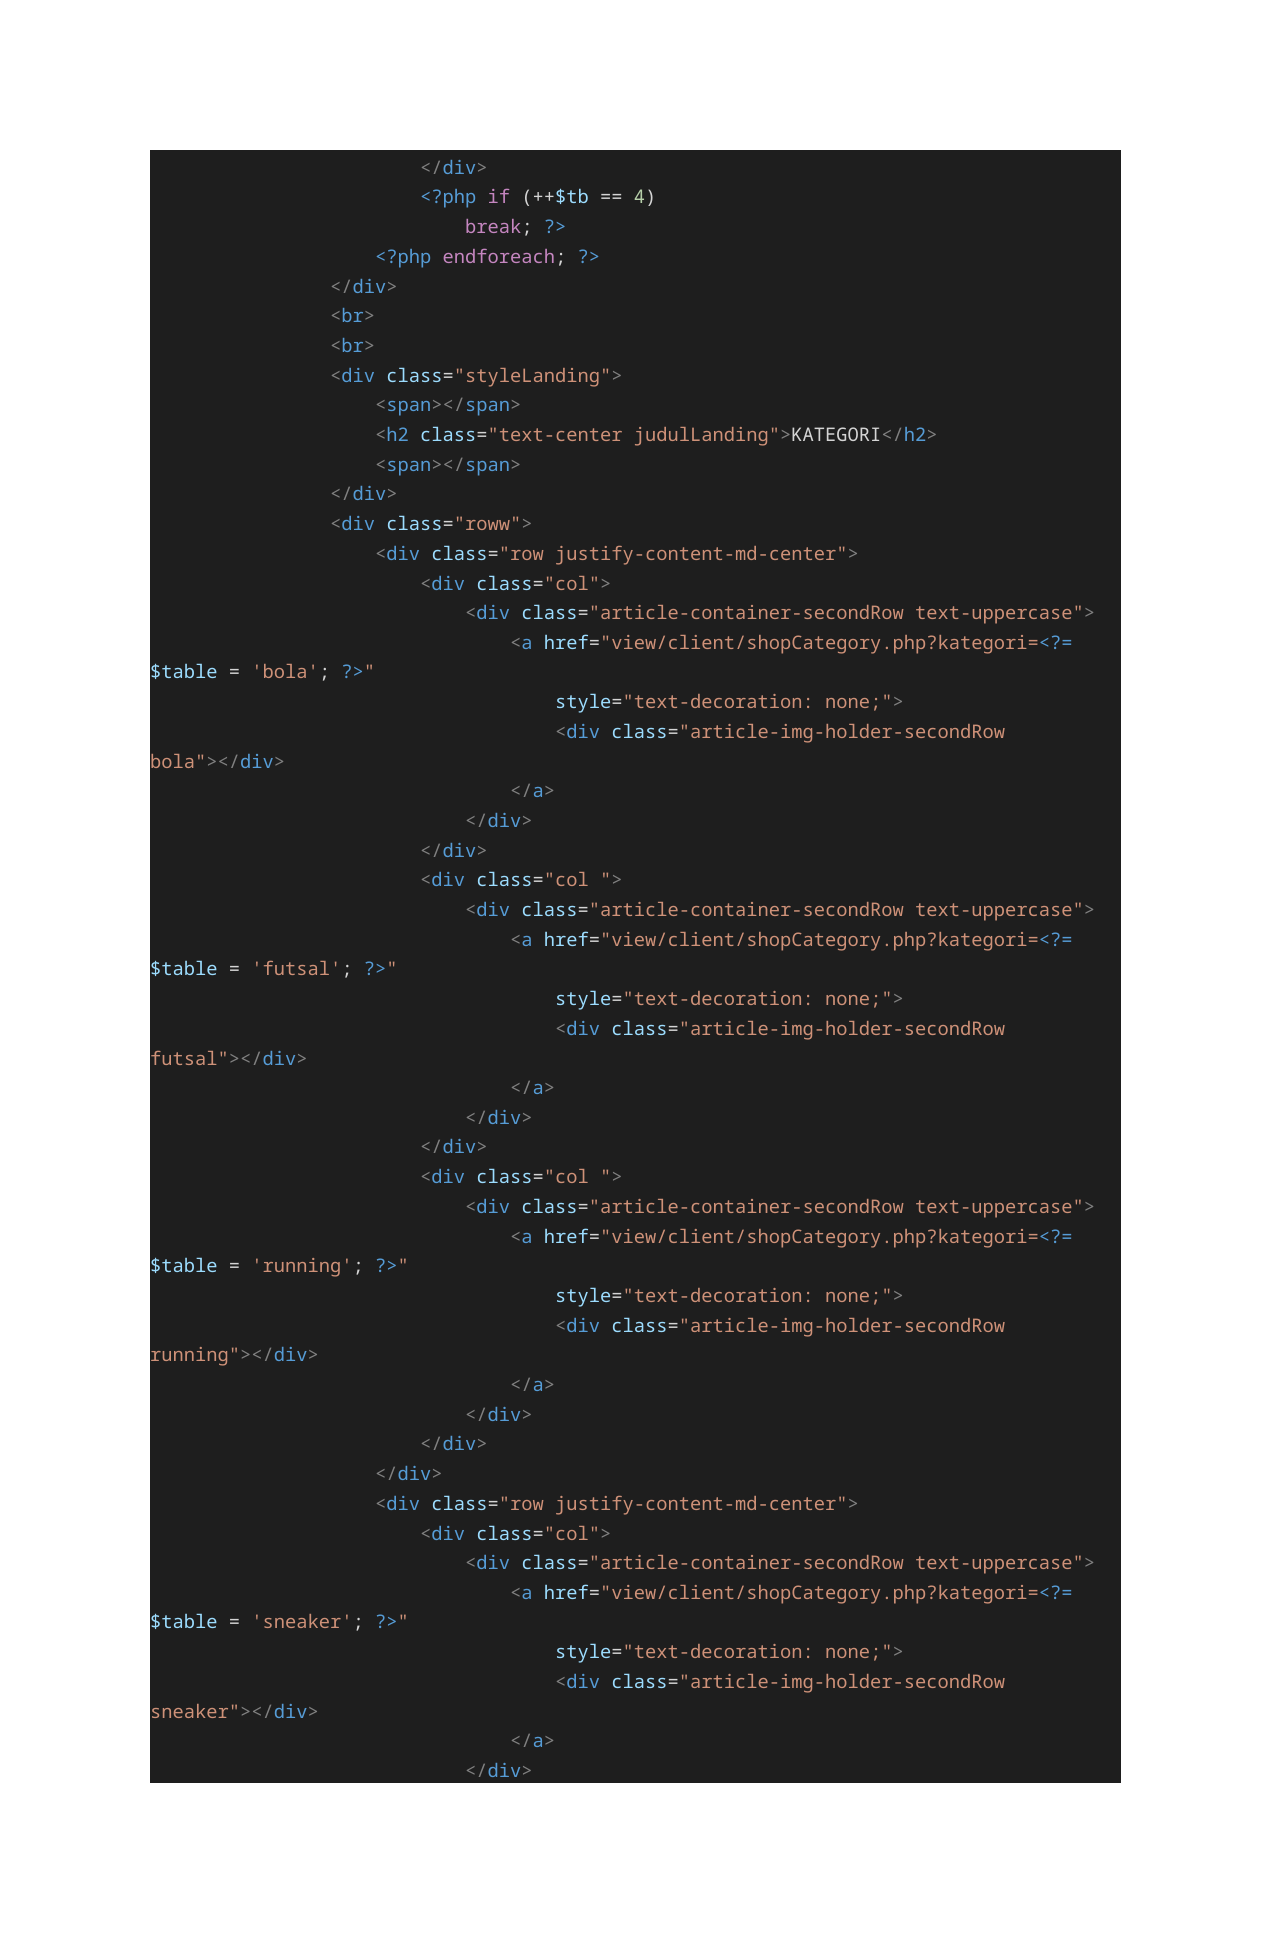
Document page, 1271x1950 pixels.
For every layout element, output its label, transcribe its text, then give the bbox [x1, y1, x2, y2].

text </a> [150, 1367, 1121, 1397]
text style="text-decoration: none;"> [150, 981, 1121, 1011]
text </div> [150, 1130, 1121, 1159]
text <?php endforeach; ?> [150, 239, 1121, 269]
text <div class="col "> [150, 862, 1121, 892]
text <a href="view/client/shopCategory.php?kategori=<?= $table = 'bola'; ?>" [150, 625, 1121, 684]
text </div> [150, 1456, 1121, 1486]
text <span></span> [150, 387, 1121, 417]
text <div class="col "> [150, 1159, 1121, 1189]
text </div> [150, 1427, 1121, 1456]
text style="text-decoration: none;"> [150, 1278, 1121, 1308]
text <a href="view/client/shopCategory.php?kategori=<?= $table = 'sneaker'; ?>" [150, 1575, 1121, 1634]
text <h2 class="text-center judulLanding">KATEGORI</h2> [150, 417, 1121, 447]
text break; ?> [150, 209, 1121, 239]
text </a> [150, 773, 1121, 803]
text style="text-decoration: none;"> [150, 1634, 1121, 1664]
text <div class="styleLanding"> [150, 358, 1121, 387]
text </div> [150, 1397, 1121, 1427]
text style="text-decoration: none;"> [150, 684, 1121, 714]
text <?php if (++$tb == 4) [150, 180, 1121, 209]
text <div class="roww"> [150, 506, 1121, 536]
text </div> [150, 150, 1121, 180]
text <div class="article-img-holder-secondRow futsal"></div> [150, 1011, 1121, 1070]
text <a href="view/client/shopCategory.php?kategori=<?= $table = 'running'; ?>" [150, 1219, 1121, 1278]
text </div> [150, 1100, 1121, 1130]
text <div class="article-container-secondRow text-uppercase"> [150, 1545, 1121, 1575]
text <div class="article-img-holder-secondRow sneaker"></div> [150, 1664, 1121, 1723]
text </a> [150, 1070, 1121, 1100]
text <div class="article-img-holder-secondRow running"></div> [150, 1308, 1121, 1367]
text </div> [150, 803, 1121, 833]
text <div class="article-container-secondRow text-uppercase"> [150, 892, 1121, 922]
text <br> [150, 298, 1121, 328]
text </div> [150, 833, 1121, 862]
text <span></span> [150, 447, 1121, 477]
text </div> [150, 477, 1121, 506]
text </a> [150, 1723, 1121, 1753]
text <div class="article-container-secondRow text-uppercase"> [150, 595, 1121, 625]
text <div class="row justify-content-md-center"> [150, 1486, 1121, 1516]
text </div> [150, 269, 1121, 298]
text <div class="article-container-secondRow text-uppercase"> [150, 1189, 1121, 1219]
text <div class="col"> [150, 1516, 1121, 1545]
text <div class="row justify-content-md-center"> [150, 536, 1121, 566]
text <a href="view/client/shopCategory.php?kategori=<?= $table = 'futsal'; ?>" [150, 922, 1121, 981]
text <div class="article-img-holder-secondRow bola"></div> [150, 714, 1121, 773]
text </div> [150, 1753, 1121, 1783]
text <div class="col"> [150, 566, 1121, 595]
text <br> [150, 328, 1121, 358]
